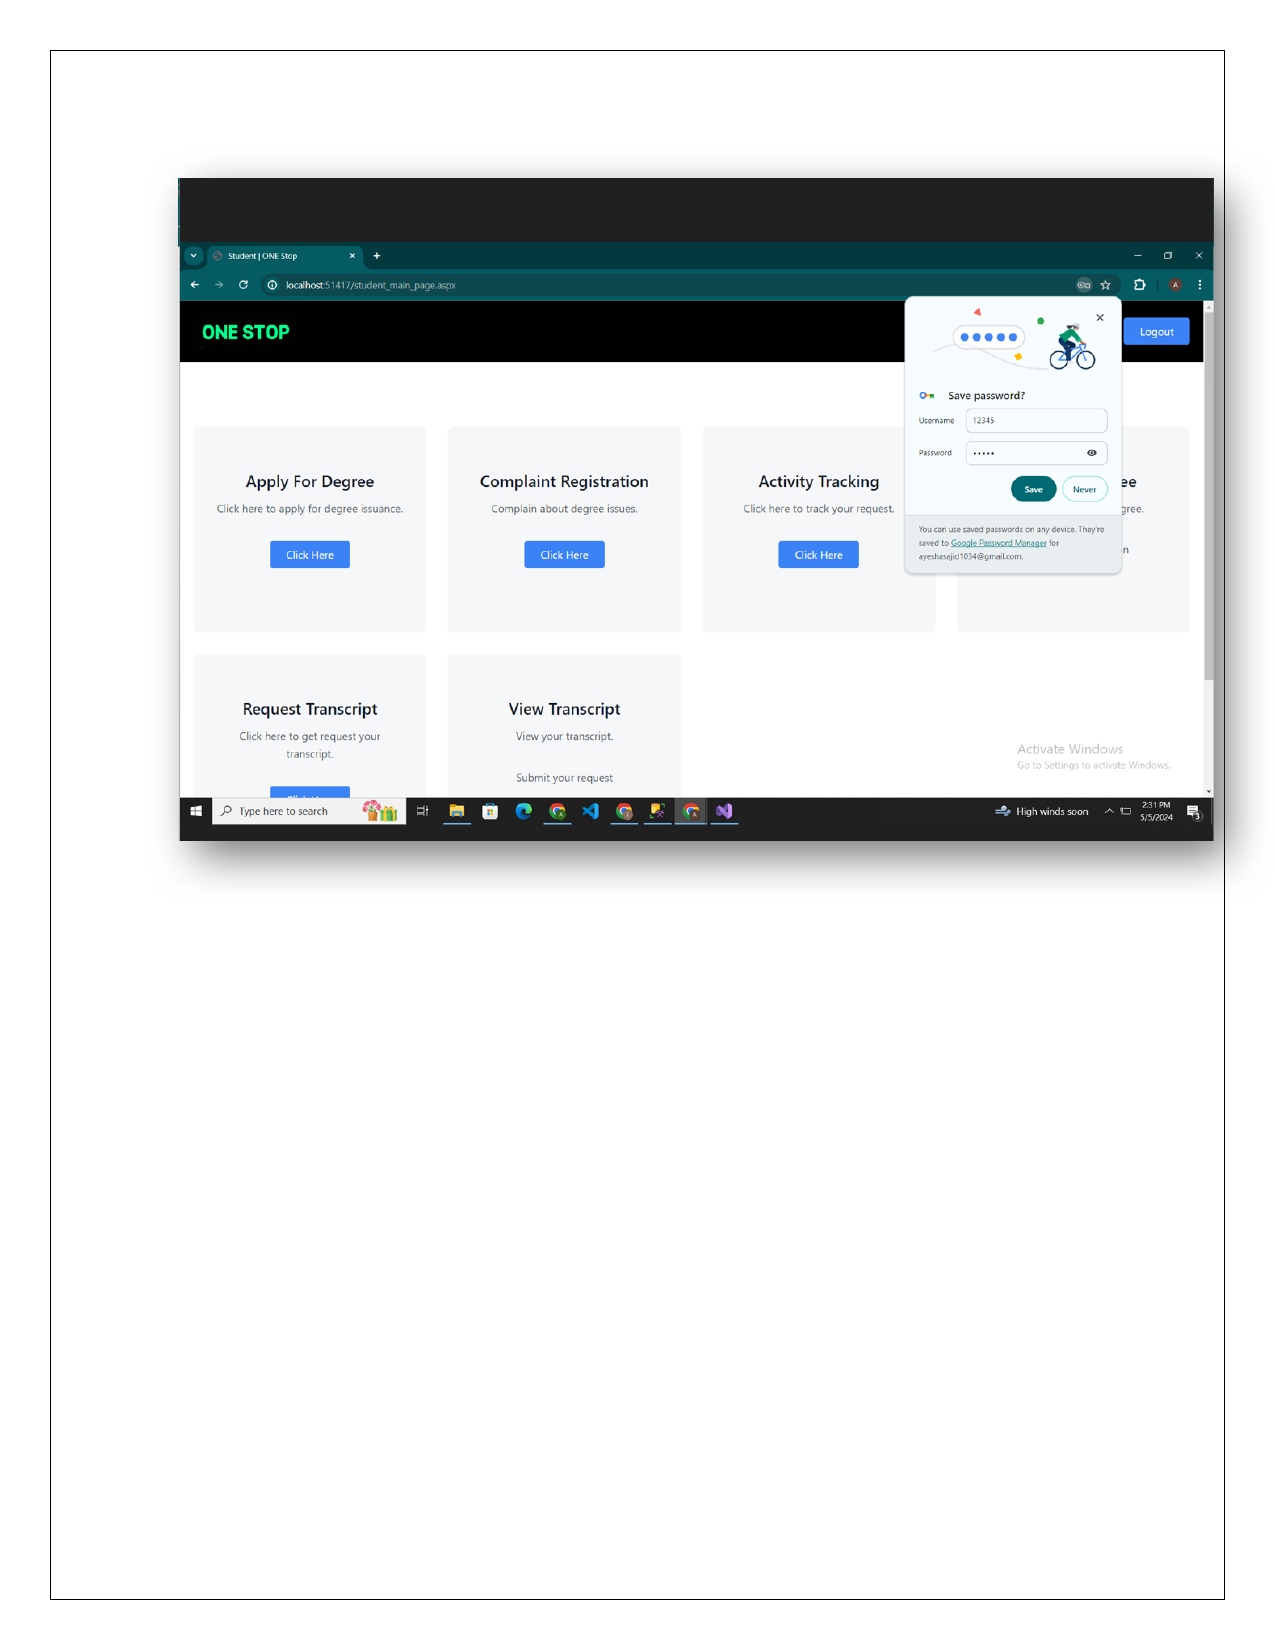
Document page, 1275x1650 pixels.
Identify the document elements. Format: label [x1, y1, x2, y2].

picture [178, 178, 1214, 841]
